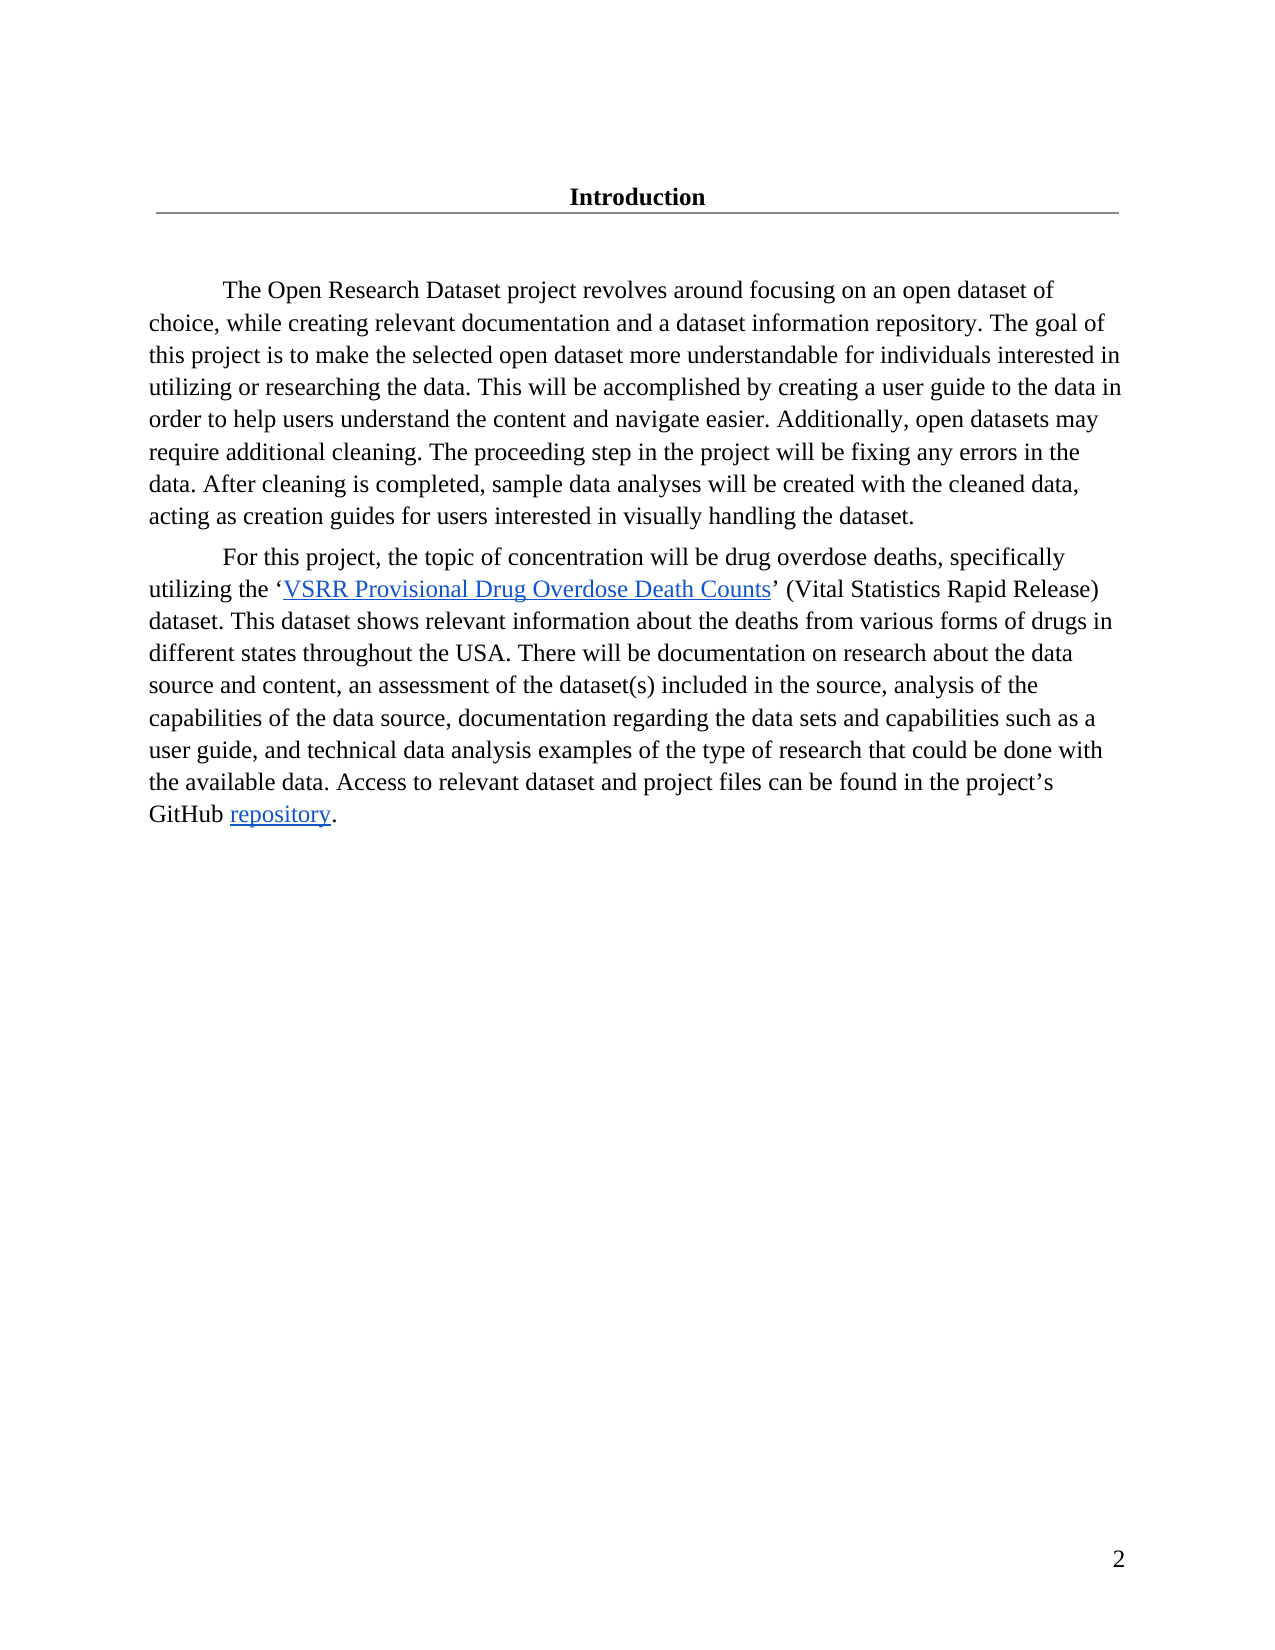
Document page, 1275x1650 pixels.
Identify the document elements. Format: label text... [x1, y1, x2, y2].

text For this project, the topic of concentration will be drug overdose deaths, specifically utilizing the ‘VSRR Provisional Drug Overdose Death Counts’ (Vital Statistics Rapid Release) dataset. This dataset shows relevant information about the deaths from various forms of drugs in different states throughout the USA. There will be documentation on research about the data source and content, an assessment of the dataset(s) included in the source, analysis of the capabilities of the data source, documentation regarding the data sets and capabilities such as a user guide, and technical data analysis examples of the type of research that could be done with the available data. Access to relevant dataset and project files can be found in the project’s GitHub repository. [148, 542, 1124, 828]
subtitle Introduction [150, 182, 1124, 211]
text The Open Research Dataset project revolves around focusing on an open dataset of choice, while creating relevant documentation and a dataset information repository. The goal of this project is to make the selected open dataset more understandable for individuals interested in utilizing or researching the data. This will be accomplished by creating a user guide to the data in order to help users understand the content and navigate easier. Additionally, open datasets may require additional cleaning. The proceeding step in the project will be fixing any errors in the data. After cleaning is completed, sample data analyses will be created with the cleaned data, acting as creation guides for users interested in visually handling the dataset. [148, 276, 1124, 530]
